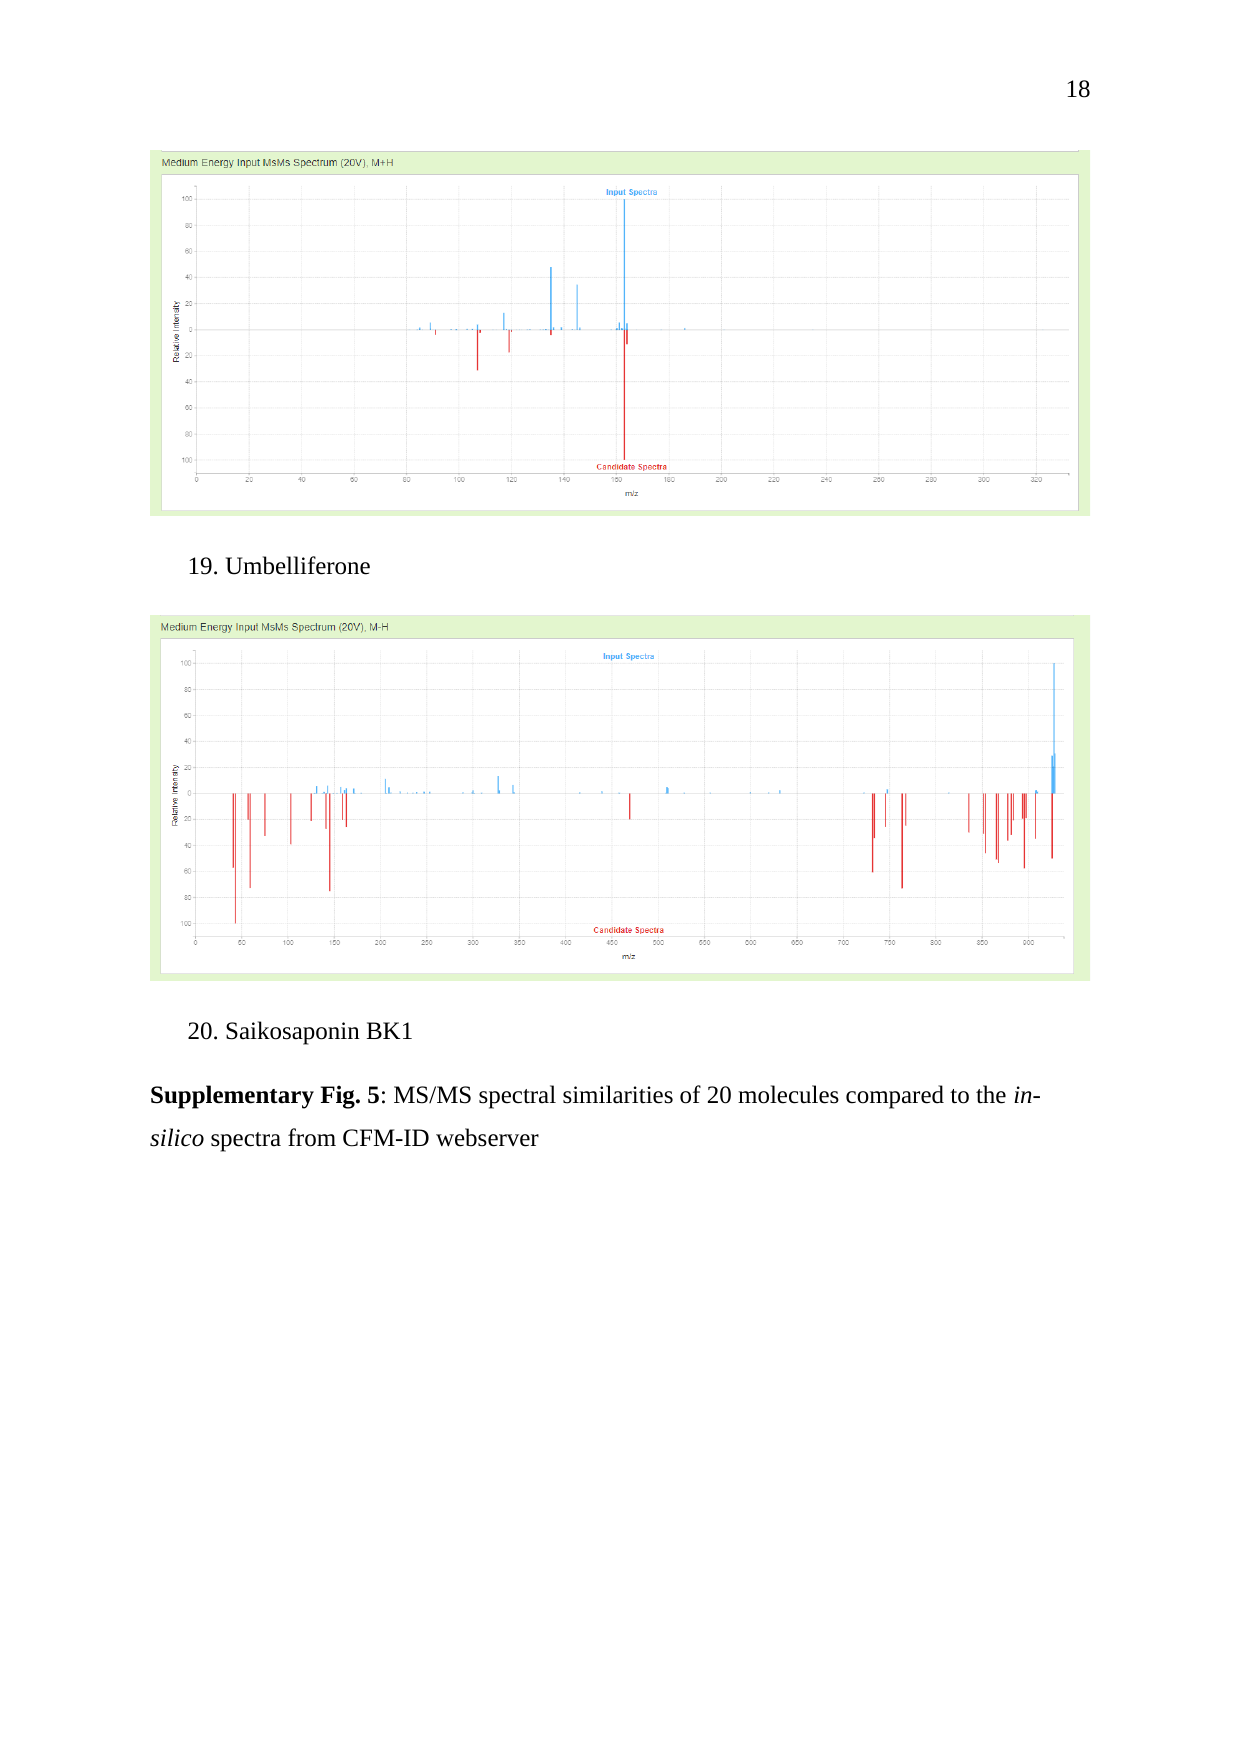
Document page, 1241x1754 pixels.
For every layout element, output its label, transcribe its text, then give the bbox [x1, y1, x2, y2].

text Supplementary Fig. 5: MS/MS spectral similarities of 20 molecules compared to the in-silico spectra from CFM-ID webserver [150, 1080, 1090, 1152]
picture [150, 150, 1091, 516]
list Saikosaponin BK1 [187, 1016, 1090, 1045]
picture [150, 615, 1091, 981]
list Umbelliferone [187, 551, 1090, 580]
